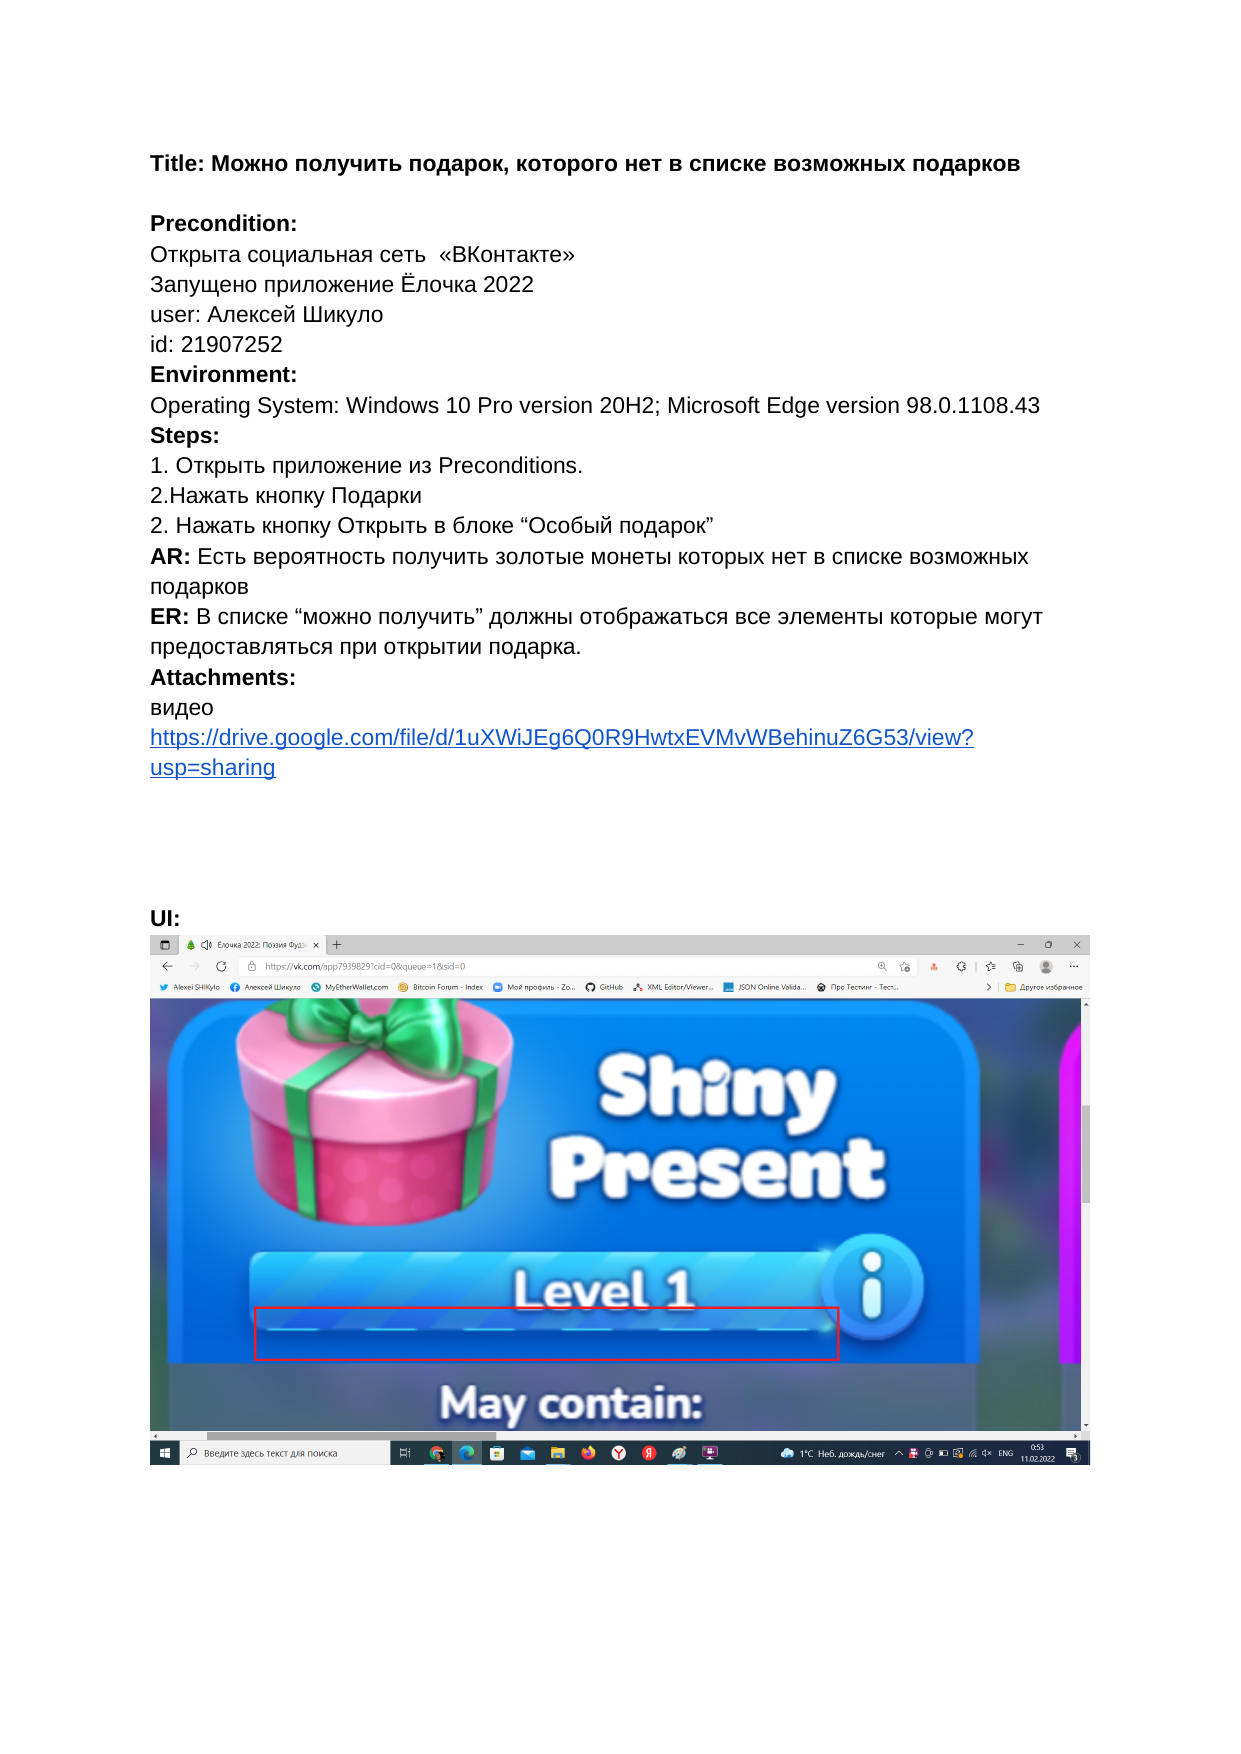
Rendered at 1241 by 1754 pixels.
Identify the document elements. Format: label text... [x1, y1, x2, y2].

text Operating System: Windows 10 Pro version 20H2; Microsoft Edge version 98.0.1108.43 [150, 392, 1090, 418]
text 2. Нажать кнопку Открыть в блоке “Особый подарок” [150, 512, 1090, 539]
picture [150, 935, 1091, 1465]
text id: 21907252 [150, 331, 1090, 358]
text видео https://drive.google.com/file/d/1uXWiJEg6Q0R9HwtxEVMvWBehinuZ6G53/view?usp=sharing [150, 694, 1090, 781]
text Steps: [150, 422, 1090, 448]
text Title: Можно получить подарок, которого нет в списке возможных подарков [150, 150, 1090, 207]
text AR: Есть вероятность получить золотые монеты которых нет в списке возможных подарков [150, 543, 1090, 599]
text Открыта социальная сеть «ВКонтакте» [150, 241, 1090, 267]
text 1. Открыть приложение из Preconditions. 2.Нажать кнопку Подарки [150, 452, 1090, 509]
text UI: [150, 814, 1090, 935]
text Запущено приложение Ёлочка 2022 [150, 271, 1090, 297]
text Precondition: [150, 210, 1090, 237]
text Environment: [150, 361, 1090, 388]
text Attachments: [150, 663, 1090, 690]
text user: Алексей Шикуло [150, 301, 1090, 327]
text ER: В списке “можно получить” должны отображаться все элементы которые могут предоставляться при открытии подарка. [150, 603, 1090, 660]
